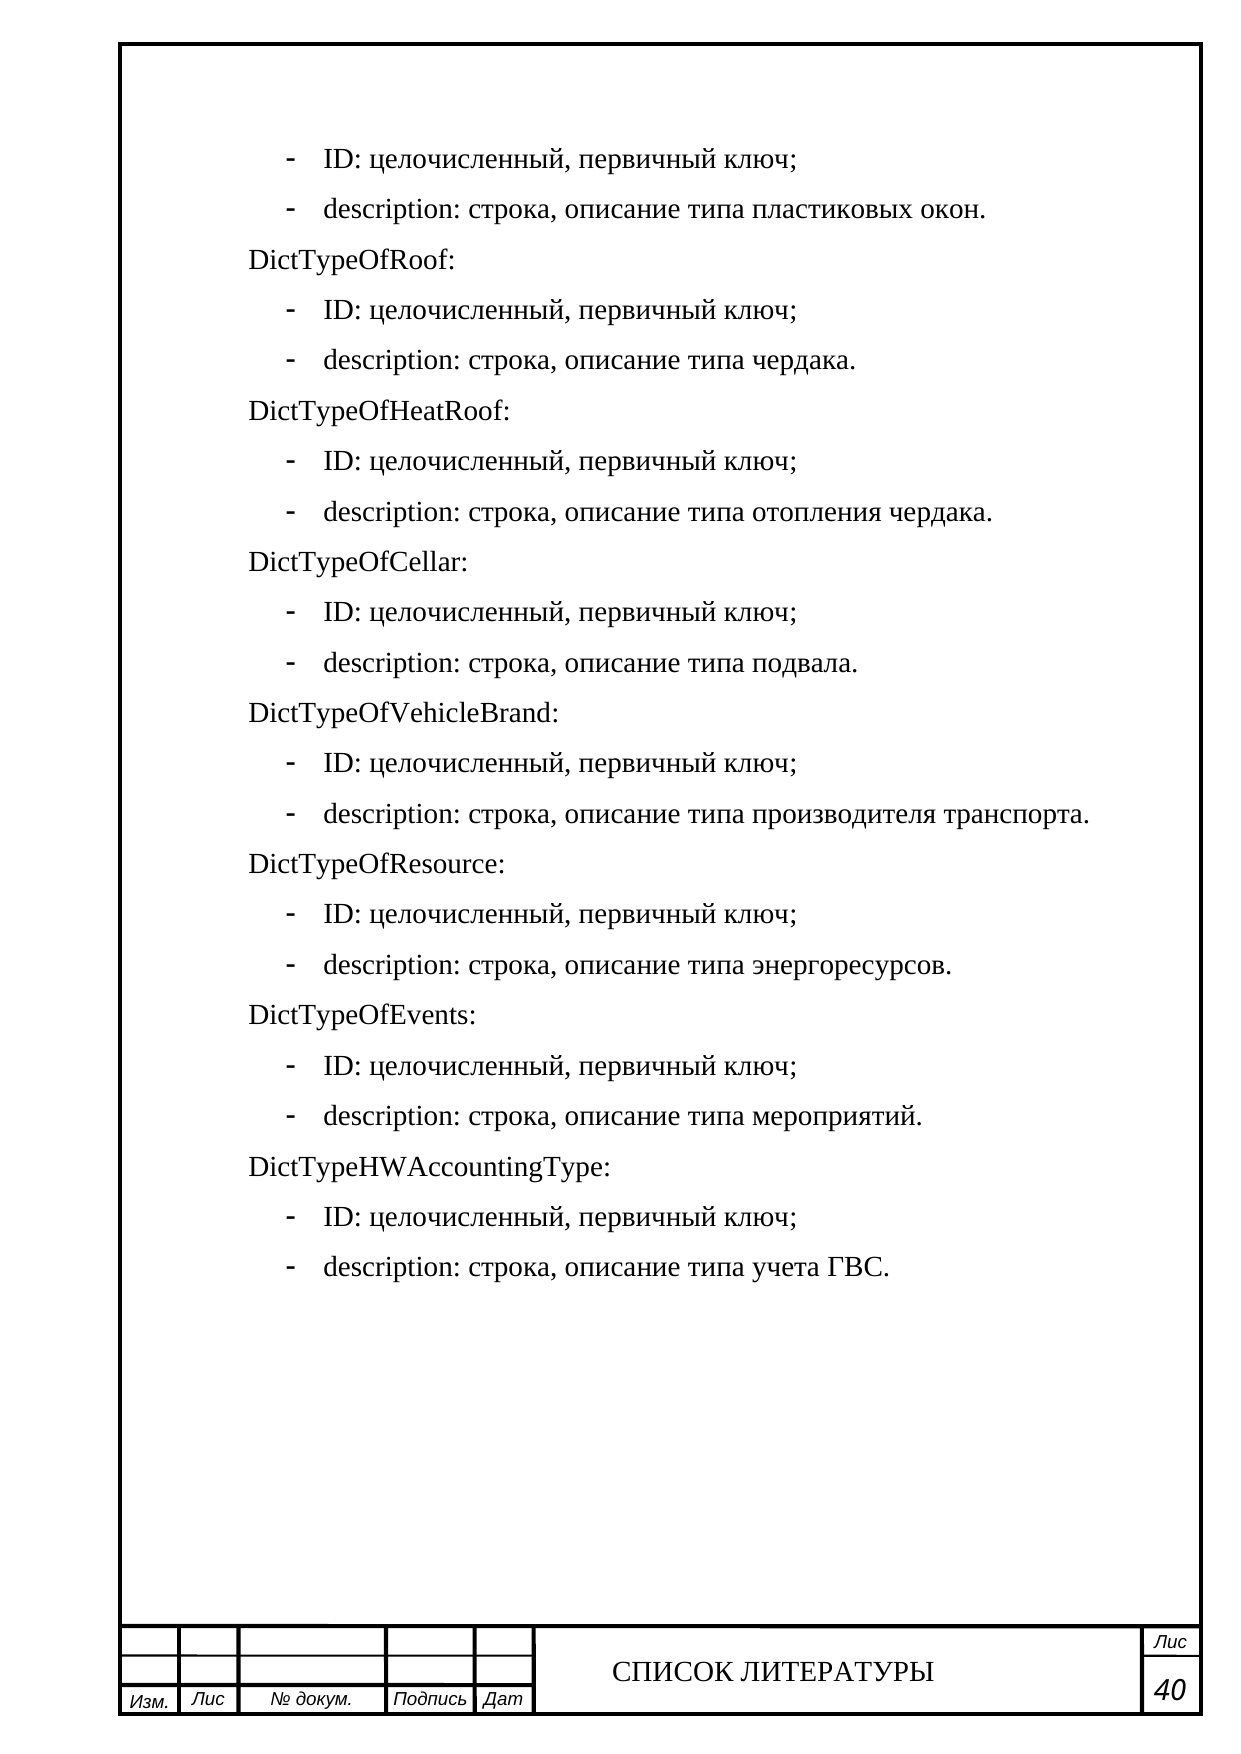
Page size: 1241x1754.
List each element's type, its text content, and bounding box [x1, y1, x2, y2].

list ID: целочисленный, первичный ключ; [286, 292, 1152, 326]
list ID: целочисленный, первичный ключ; [286, 443, 1152, 477]
text DictTypeOfCellar: [177, 544, 1152, 578]
text DictTypeOfHeatRoof: [177, 393, 1152, 426]
text DictTypeOfResource: [177, 846, 1152, 880]
list ID: целочисленный, первичный ключ; [286, 1199, 1152, 1233]
list ID: целочисленный, первичный ключ; [286, 594, 1152, 628]
list ID: целочисленный, первичный ключ; [286, 1048, 1152, 1081]
list description: строка, описание типа подвала. [286, 645, 1152, 678]
list ID: целочисленный, первичный ключ; [286, 897, 1152, 930]
list description: строка, описание типа производителя транспорта. [286, 796, 1152, 829]
list description: строка, описание типа чердака. [286, 342, 1152, 376]
text DictTypeHWAccountingType: [177, 1149, 1152, 1182]
list description: строка, описание типа энергоресурсов. [286, 947, 1152, 981]
list ID: целочисленный, первичный ключ; [286, 141, 1152, 174]
list description: строка, описание типа мероприятий. [286, 1098, 1152, 1132]
list ID: целочисленный, первичный ключ; [286, 746, 1152, 779]
text DictTypeOfRoof: [177, 242, 1152, 275]
text DictTypeOfVehicleBrand: [177, 695, 1152, 729]
text DictTypeOfEvents: [177, 997, 1152, 1031]
list description: строка, описание типа отопления чердака. [286, 494, 1152, 527]
list description: строка, описание типа пластиковых окон. [286, 191, 1152, 225]
list description: строка, описание типа учета ГВС. [286, 1249, 1152, 1283]
